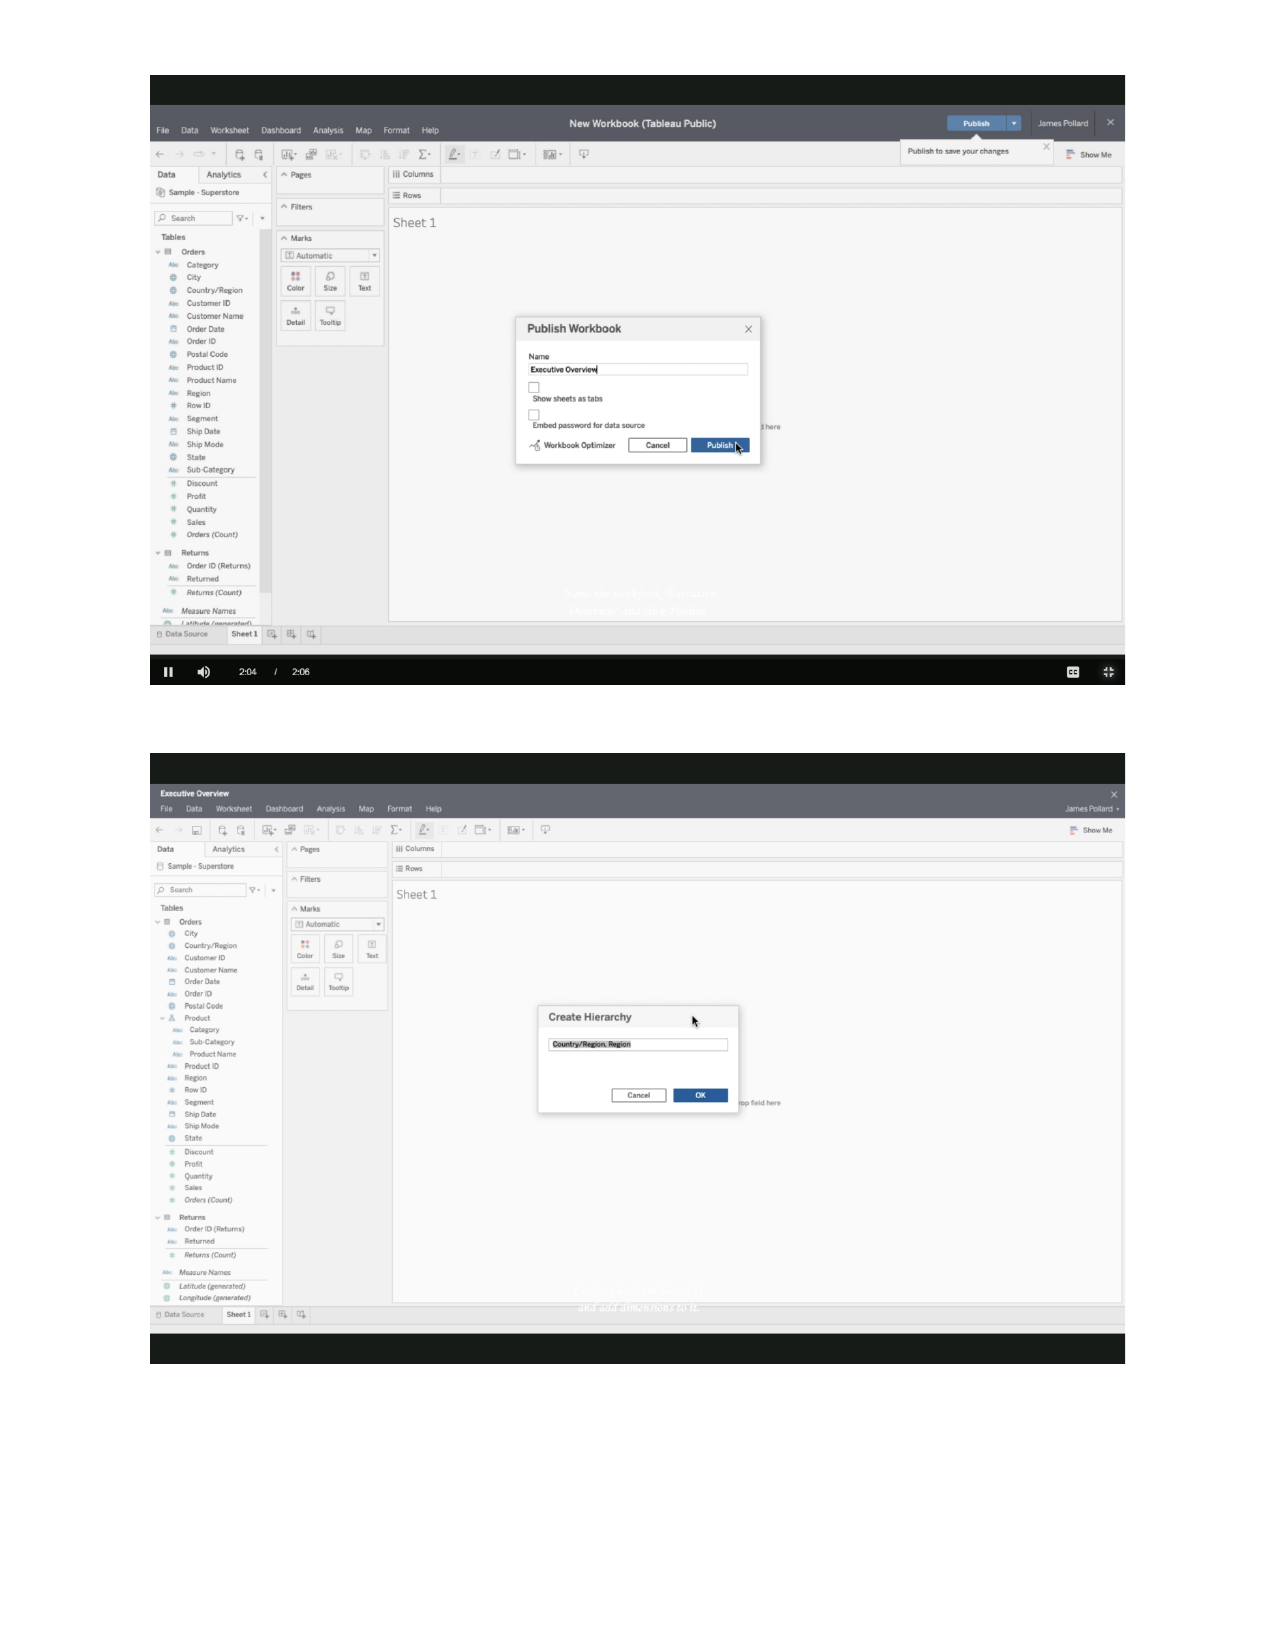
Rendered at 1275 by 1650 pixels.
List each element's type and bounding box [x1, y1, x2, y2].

picture [150, 753, 1125, 1364]
picture [150, 75, 1125, 685]
